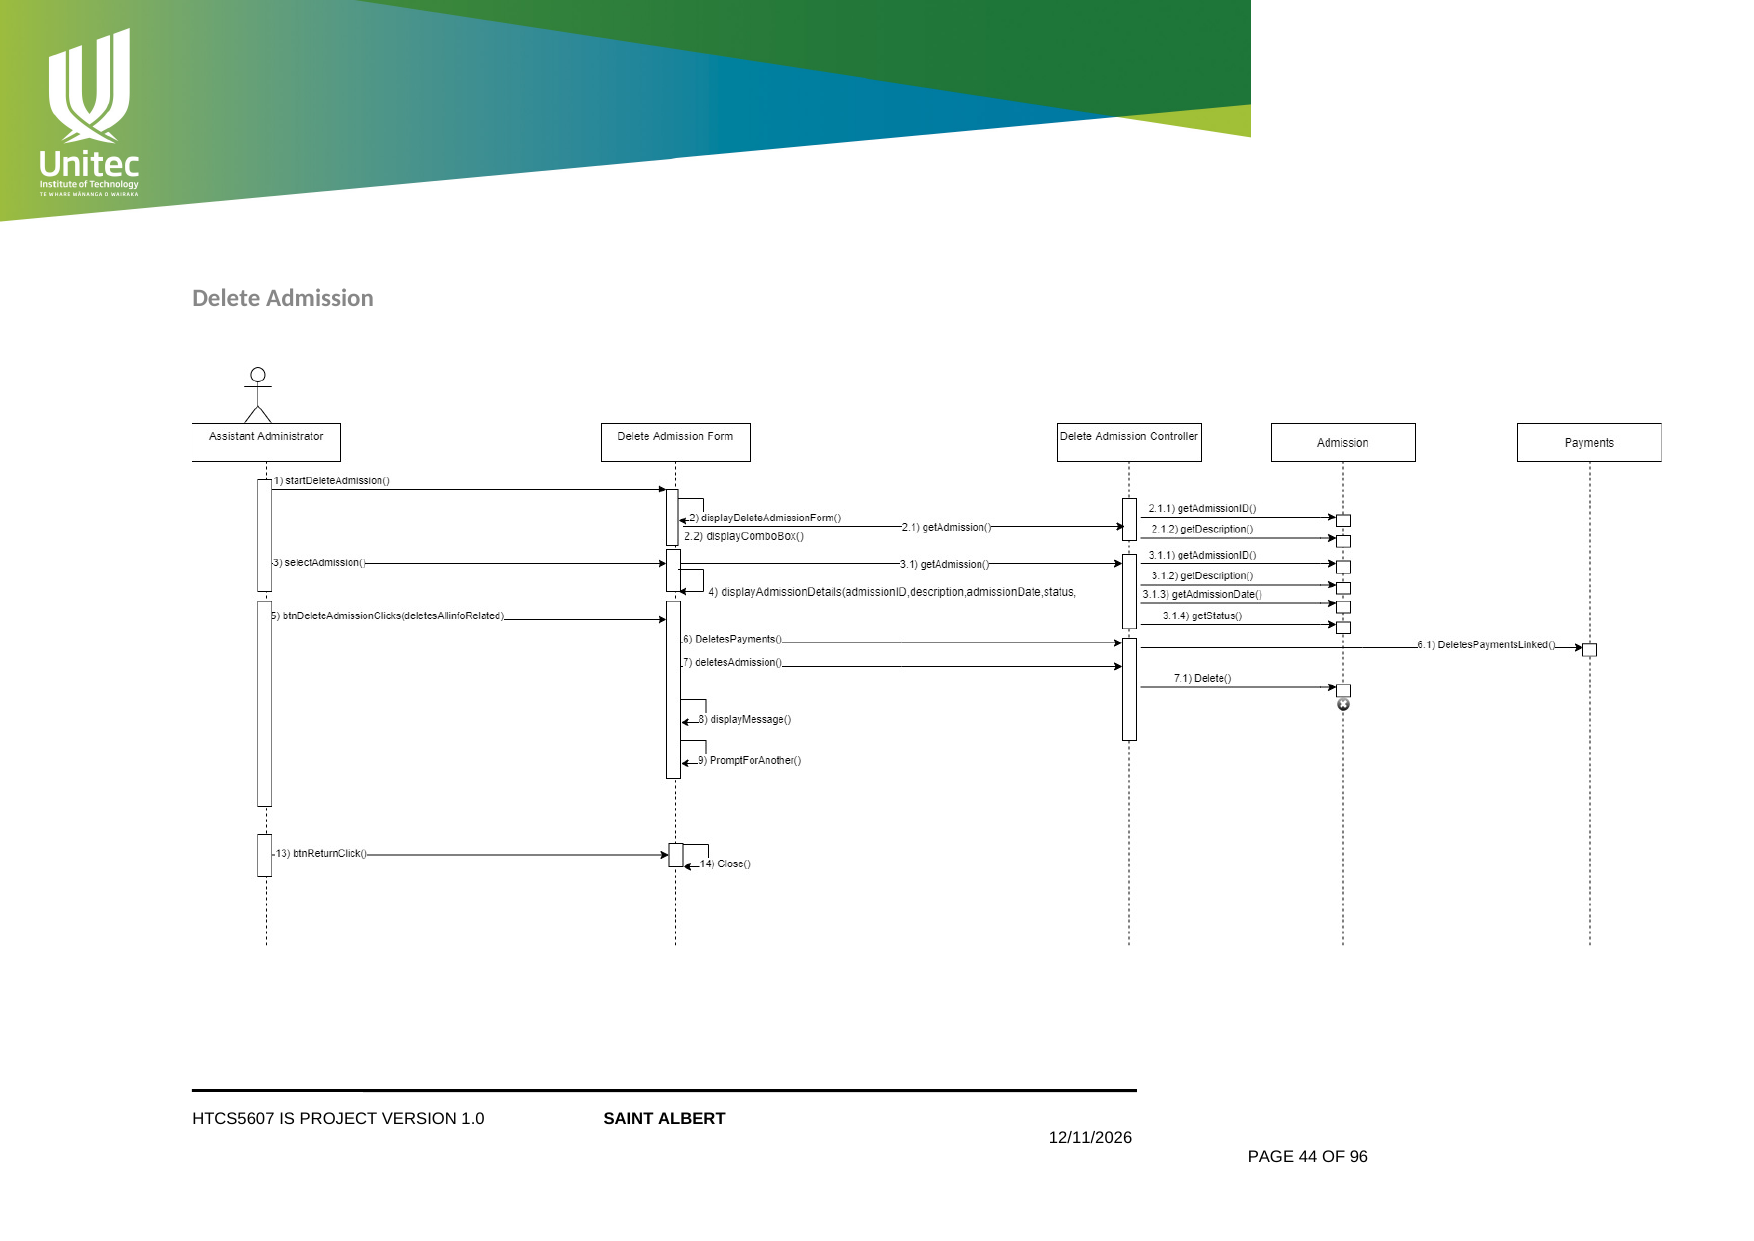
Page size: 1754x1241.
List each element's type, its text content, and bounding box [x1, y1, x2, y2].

picture [0, 0, 1251, 238]
subtitle Delete Admission [192, 282, 1604, 313]
picture [192, 367, 1662, 946]
